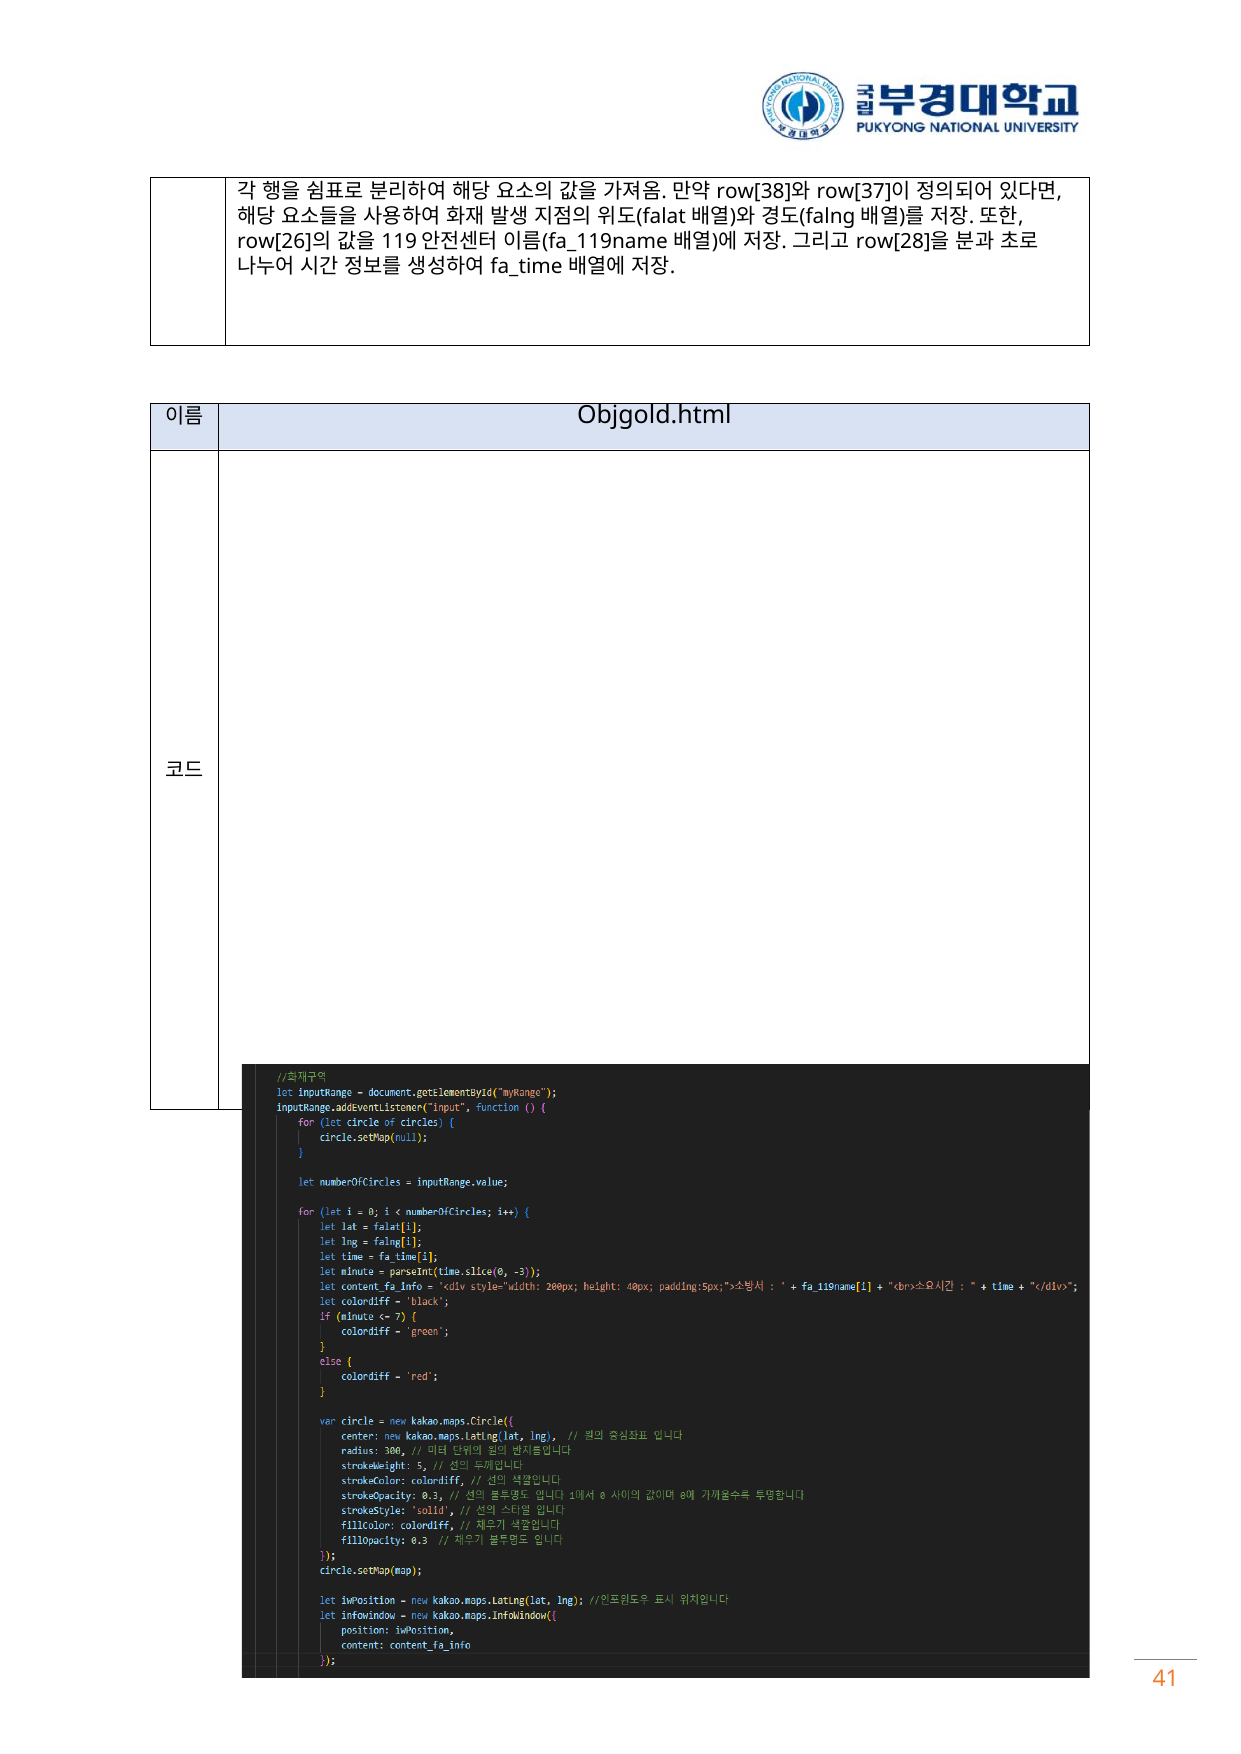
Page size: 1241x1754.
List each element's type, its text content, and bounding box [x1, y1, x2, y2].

table_cell 설명 [151, 178, 225, 345]
picture [241, 1064, 1090, 1678]
table_header 이름 [151, 404, 218, 449]
picture [753, 60, 1091, 151]
table_cell 코드 [151, 451, 218, 1109]
table_cell [219, 451, 1089, 1109]
table_header Objgold.html [219, 404, 1089, 449]
